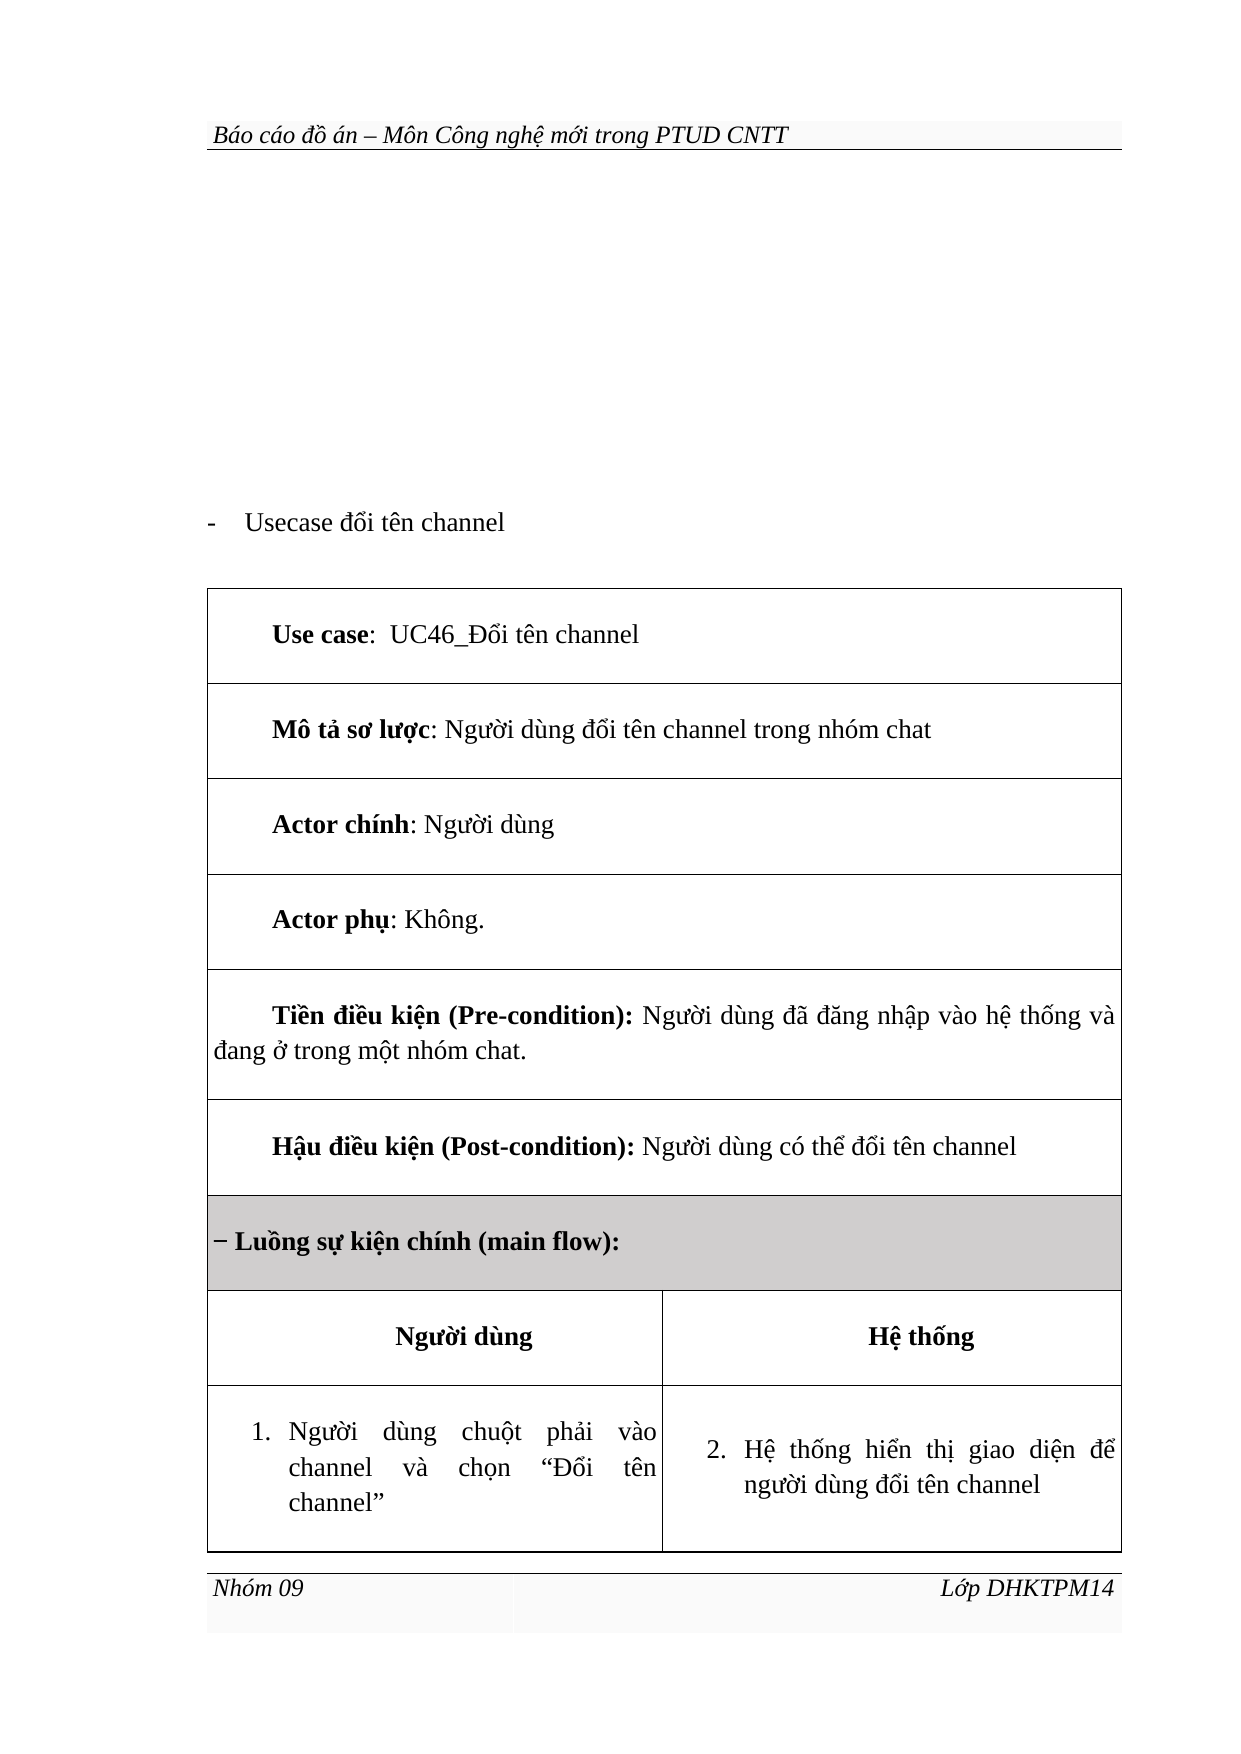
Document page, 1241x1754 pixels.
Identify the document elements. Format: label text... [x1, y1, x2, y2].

table_cell Hậu điều kiện (Post-condition): Người dùng có thể đổi tên channel [208, 1100, 1121, 1194]
table_cell Mô tả sơ lược: Người dùng đổi tên channel trong nhóm chat [208, 684, 1121, 778]
table_cell Tiền điều kiện (Pre-condition): Người dùng đã đăng nhập vào hệ thống và đang ở trong một nhóm chat. [208, 970, 1121, 1099]
table_header Use case: UC46_Đổi tên channel [208, 589, 1121, 683]
table_cell Luồng sự kiện chính (main flow): [208, 1196, 1121, 1290]
table_cell Actor phụ: Không. [208, 875, 1121, 968]
table_cell Hệ thống hiển thị giao diện để người dùng đổi tên channel [663, 1386, 1121, 1551]
table_cell Người dùng chuột phải vào channel và chọn “Đổi tên channel” [208, 1386, 662, 1551]
table_cell Hệ thống [663, 1291, 1121, 1385]
table_cell Người dùng [208, 1291, 662, 1385]
table_cell Actor chính: Người dùng [208, 779, 1121, 873]
list Usecase đổi tên channel [207, 506, 1122, 537]
